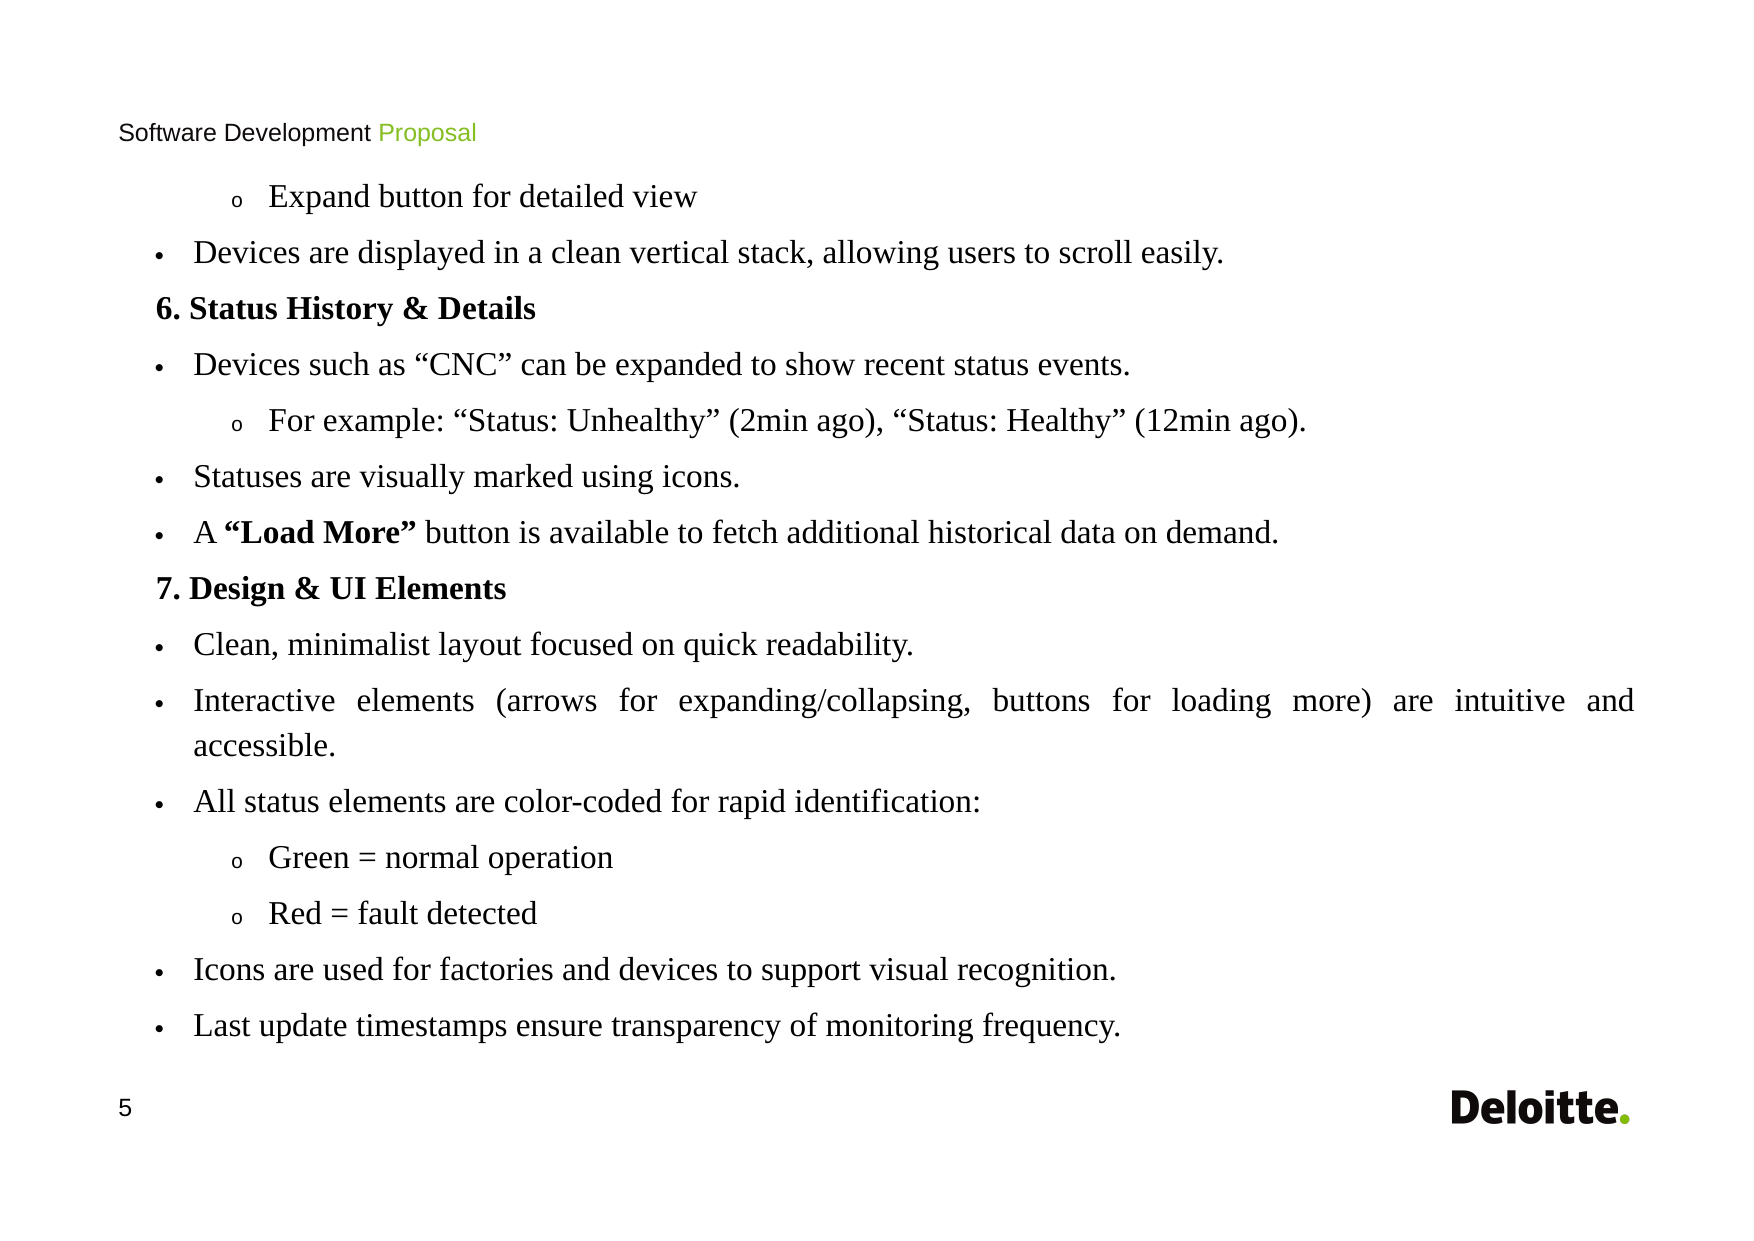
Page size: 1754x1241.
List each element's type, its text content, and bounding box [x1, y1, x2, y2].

list Expand button for detailed view [231, 176, 1636, 215]
list All status elements are color-coded for rapid identification: [156, 781, 1636, 819]
text 6. Status History & Details [156, 288, 1636, 327]
list Red = fault detected [231, 893, 1636, 931]
list Devices are displayed in a clean vertical stack, allowing users to scroll easily. [156, 232, 1636, 271]
list Last update timestamps ensure transparency of monitoring frequency. [156, 1005, 1636, 1043]
list Clean, minimalist layout focused on quick readability. [156, 625, 1636, 663]
list For example: “Status: Unhealthy” (2min ago), “Status: Healthy” (12min ago). [231, 401, 1636, 439]
text 7. Design & UI Elements [156, 569, 1636, 607]
list Interactive elements (arrows for expanding/collapsing, buttons for loading more) are intuitive and accessible. [156, 681, 1636, 763]
list Devices such as “CNC” can be expanded to show recent status events. [156, 344, 1636, 383]
list Icons are used for factories and devices to support visual recognition. [156, 949, 1636, 987]
list Statuses are visually marked using icons. [156, 457, 1636, 495]
picture [1448, 1084, 1633, 1130]
list A “Load More” button is available to fetch additional historical data on demand. [156, 513, 1636, 551]
list Green = normal operation [231, 837, 1636, 875]
